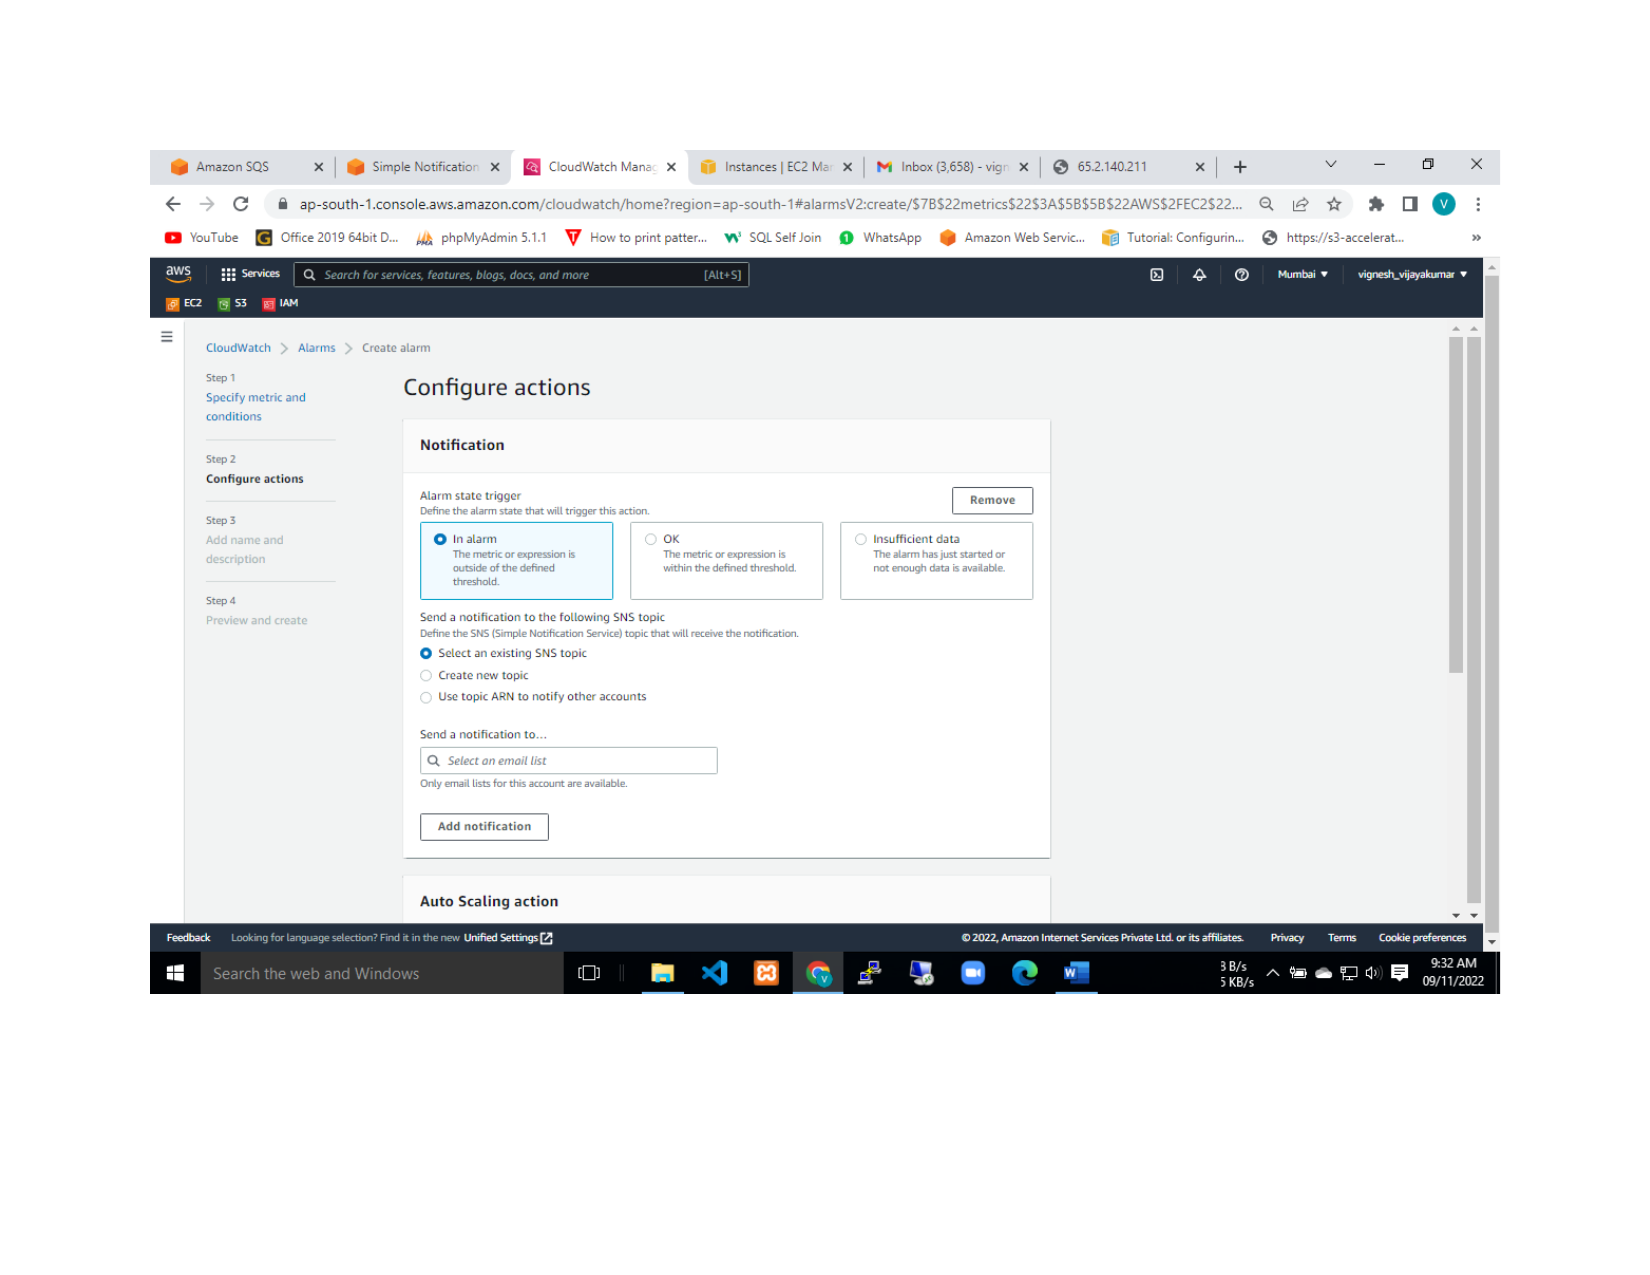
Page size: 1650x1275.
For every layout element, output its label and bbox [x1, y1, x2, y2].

picture [150, 150, 1500, 994]
